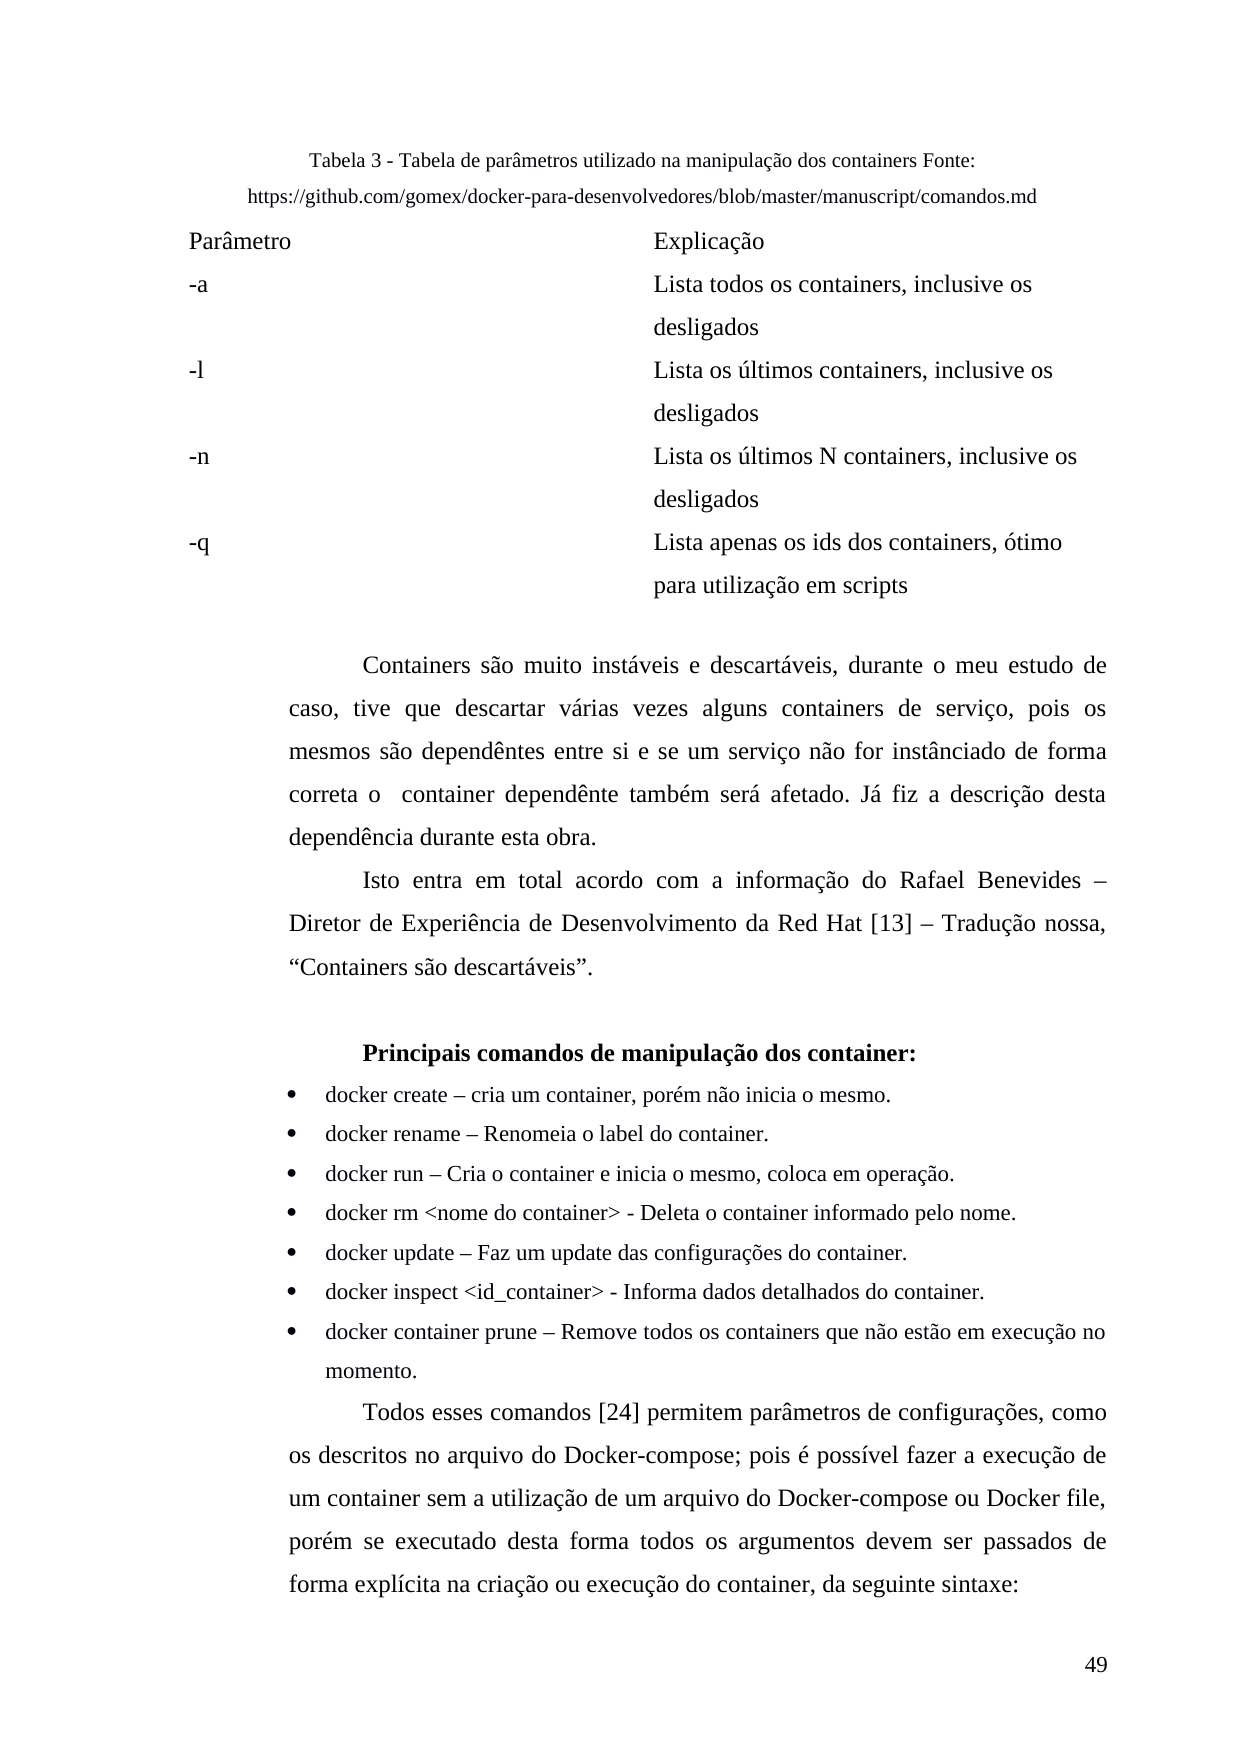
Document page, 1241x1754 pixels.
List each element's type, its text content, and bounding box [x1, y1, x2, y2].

list docker create – cria um container, porém não inicia o mesmo. [288, 1081, 1107, 1107]
list docker run – Cria o container e inicia o mesmo, coloca em operação. [288, 1160, 1107, 1186]
table_cell -n [177, 441, 642, 527]
table_cell Lista todos os containers, inclusive os desligados [642, 269, 1107, 355]
table_cell Lista os últimos containers, inclusive os desligados [642, 355, 1107, 441]
table_cell -l [177, 355, 642, 441]
list docker rename – Renomeia o label do container. [288, 1120, 1107, 1147]
list docker update – Faz um update das configurações do container. [288, 1239, 1107, 1265]
list docker inspect <id_container> - Informa dados detalhados do container. [288, 1278, 1107, 1305]
list docker rm <nome do container> - Deleta o container informado pelo nome. [288, 1199, 1107, 1226]
table_header Parâmetro [177, 226, 642, 269]
text Containers são muito instáveis e descartáveis, durante o meu estudo de caso, tive que descartar várias vezes alguns containers de serviço, pois os mesmos são dependêntes entre si e se um serviço não for instânciado de forma correta o container dependênte também será afetado. Já fiz a descrição desta dependência durante esta obra. [288, 650, 1107, 851]
table_cell -q [177, 528, 642, 614]
table_cell Lista os últimos N containers, inclusive os desligados [642, 441, 1107, 527]
text Principais comandos de manipulação dos container: [288, 1038, 1107, 1067]
table_cell Lista apenas os ids dos containers, ótimo para utilização em scripts [642, 528, 1107, 614]
text Todos esses comandos [24] permitem parâmetros de configurações, como os descritos no arquivo do Docker-compose; pois é possível fazer a execução de um container sem a utilização de um arquivo do Docker-compose ou Docker file, porém se executado desta forma todos os argumentos devem ser passados de forma explícita na criação ou execução do container, da seguinte sintaxe: [288, 1397, 1107, 1598]
table_cell -a [177, 269, 642, 355]
text Tabela 3 - Tabela de parâmetros utilizado na manipulação dos containers Fonte: https://github.com/gomex/docker-para-desenvolvedores/blob/master/manuscript/comandos.md [177, 148, 1107, 208]
text Isto entra em total acordo com a informação do Rafael Benevides – Diretor de Experiência de Desenvolvimento da Red Hat [13] – Tradução nossa, “Containers são descartáveis”. [288, 865, 1107, 980]
table_header Explicação [642, 226, 1107, 269]
list docker container prune – Remove todos os containers que não estão em execução no momento. [288, 1318, 1107, 1384]
